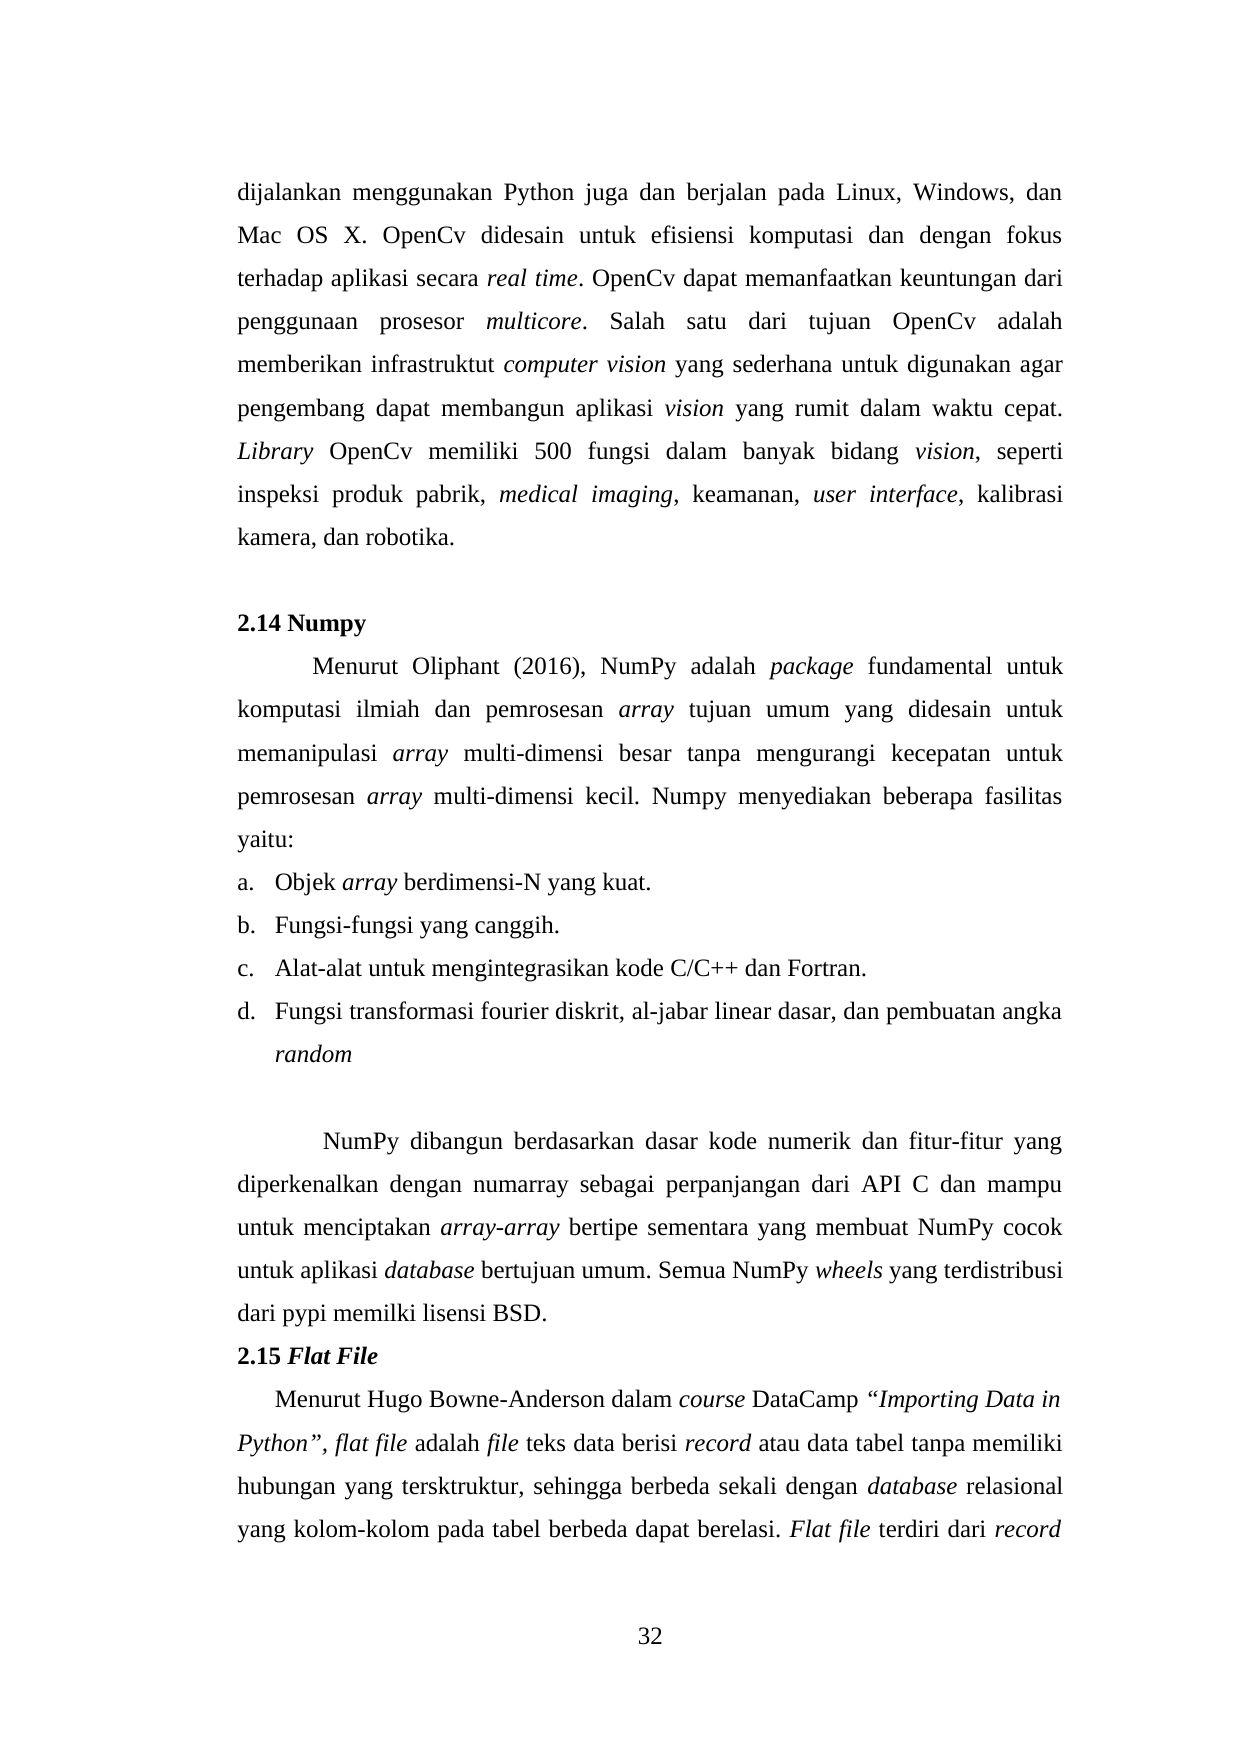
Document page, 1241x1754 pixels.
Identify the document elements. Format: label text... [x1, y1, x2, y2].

list Alat-alat untuk mengintegrasikan kode C/C++ dan Fortran. [237, 953, 1063, 982]
text Menurut Oliphant (2016), NumPy adalah package fundamental untuk komputasi ilmiah dan pemrosesan array tujuan umum yang didesain untuk memanipulasi array multi-dimensi besar tanpa mengurangi kecepatan untuk pemrosesan array multi-dimensi kecil. Numpy menyediakan beberapa fasilitas yaitu: [237, 651, 1063, 853]
list Fungsi-fungsi yang canggih. [237, 910, 1063, 939]
subtitle 2.14 Numpy [237, 608, 1063, 637]
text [237, 177, 1063, 551]
list Objek array berdimensi-N yang kuat. [237, 867, 1063, 896]
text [237, 1384, 1063, 1543]
subtitle 2.15 Flat File [237, 1341, 1063, 1370]
list Fungsi transformasi fourier diskrit, al-jabar linear dasar, dan pembuatan angka random [237, 996, 1063, 1068]
text NumPy dibangun berdasarkan dasar kode numerik dan fitur-fitur yang diperkenalkan dengan numarray sebagai perpanjangan dari API C dan mampu untuk menciptakan array-array bertipe sementara yang membuat NumPy cocok untuk aplikasi database bertujuan umum. Semua NumPy wheels yang terdistribusi dari pypi memilki lisensi BSD. [237, 1126, 1063, 1327]
